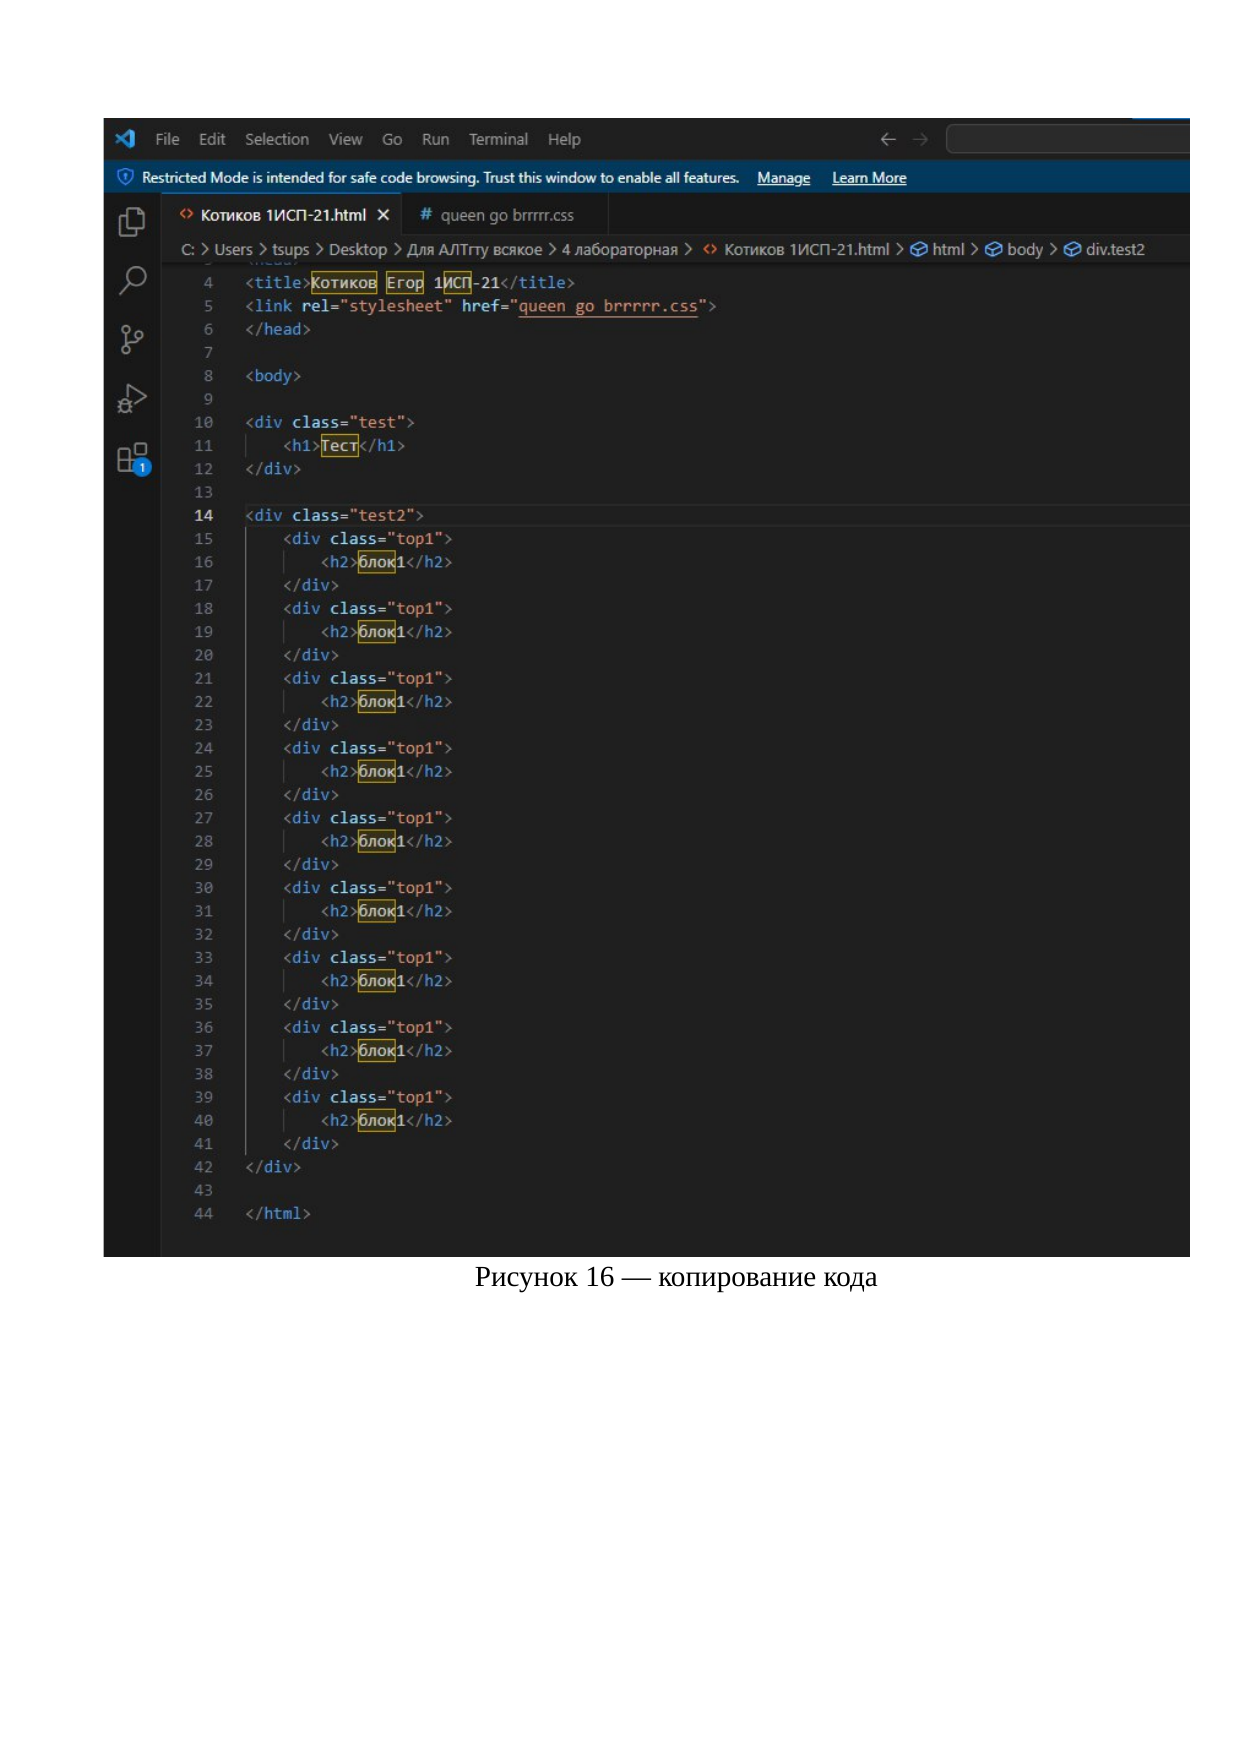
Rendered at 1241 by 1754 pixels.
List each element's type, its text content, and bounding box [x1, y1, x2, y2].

text Рисунок 16 — копирование кода [163, 1257, 1190, 1292]
picture [103, 118, 1190, 1257]
